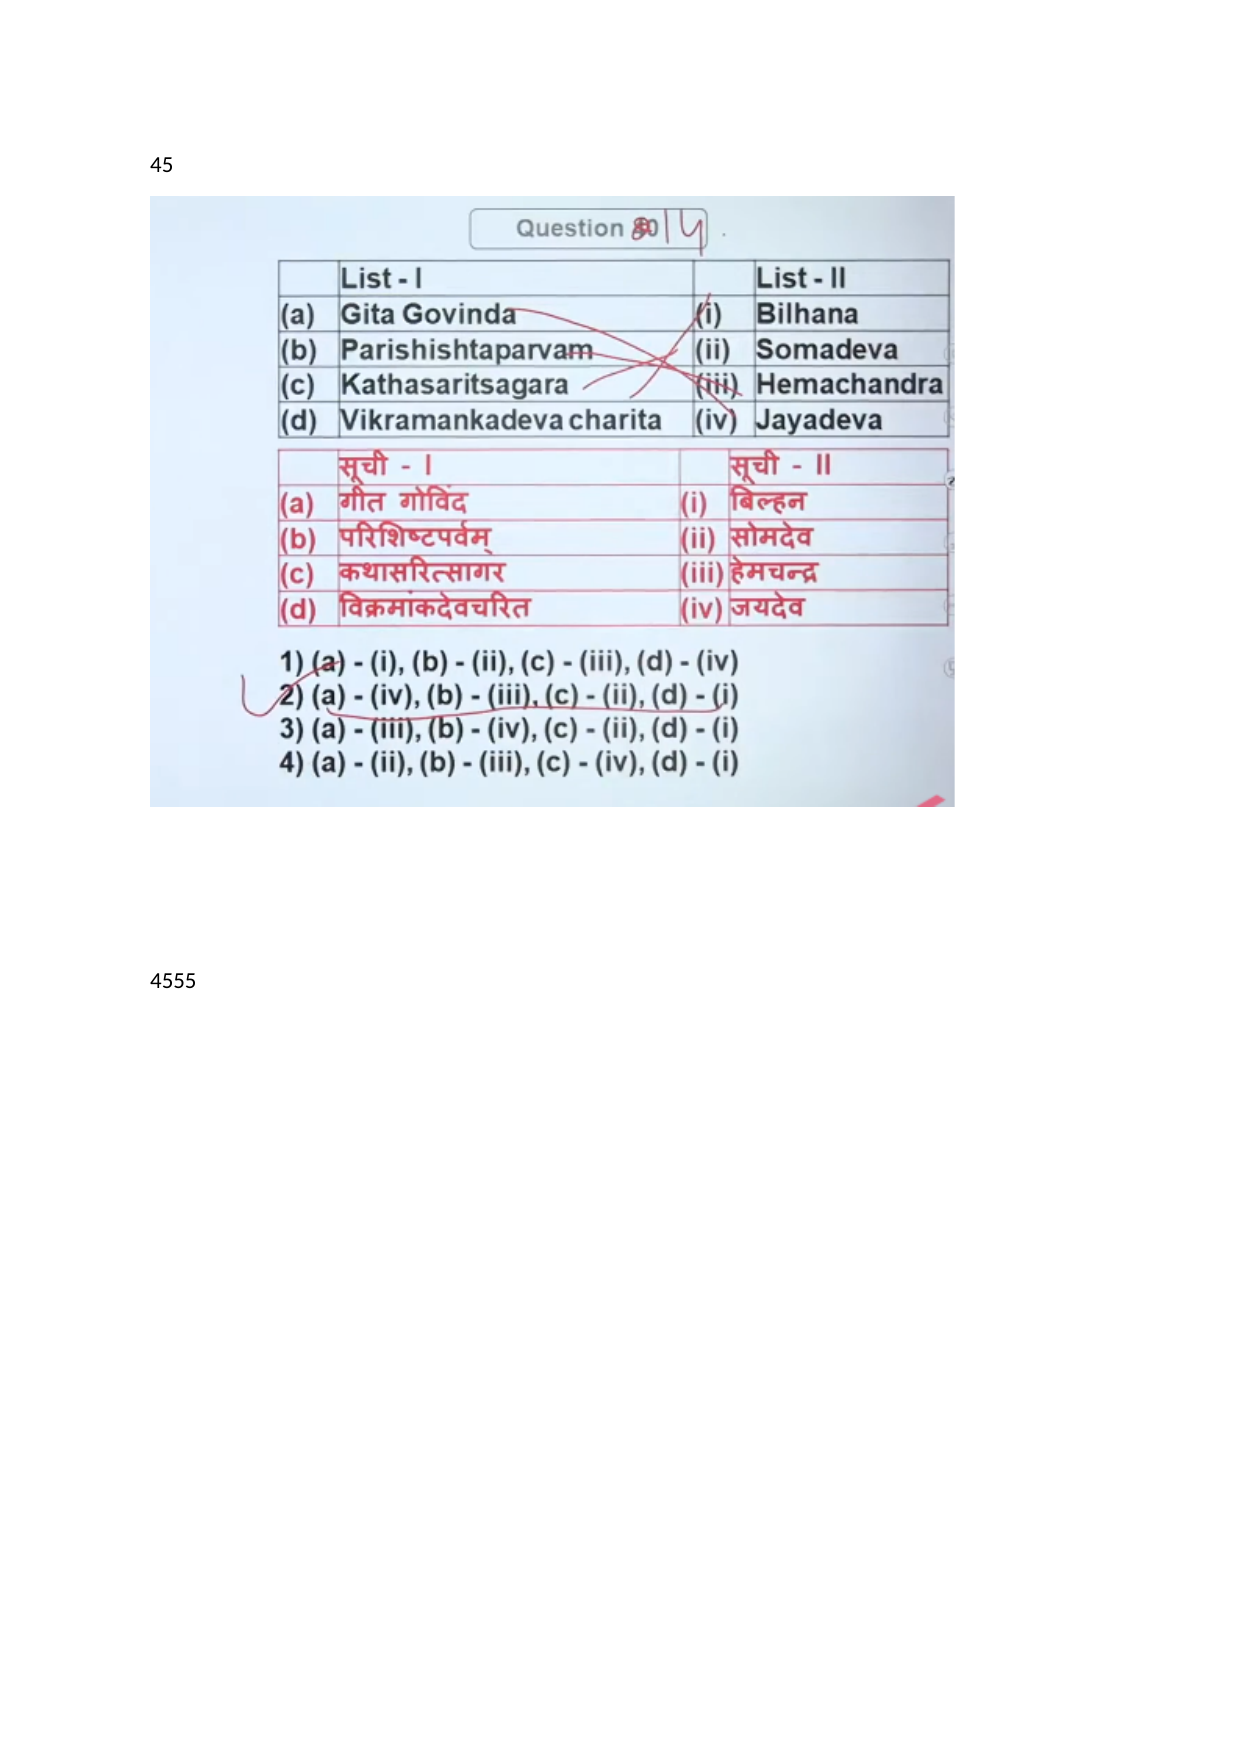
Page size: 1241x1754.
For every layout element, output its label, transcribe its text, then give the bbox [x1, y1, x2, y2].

text 45 [150, 150, 1090, 178]
text 4555 [150, 966, 1090, 994]
picture [150, 196, 955, 807]
